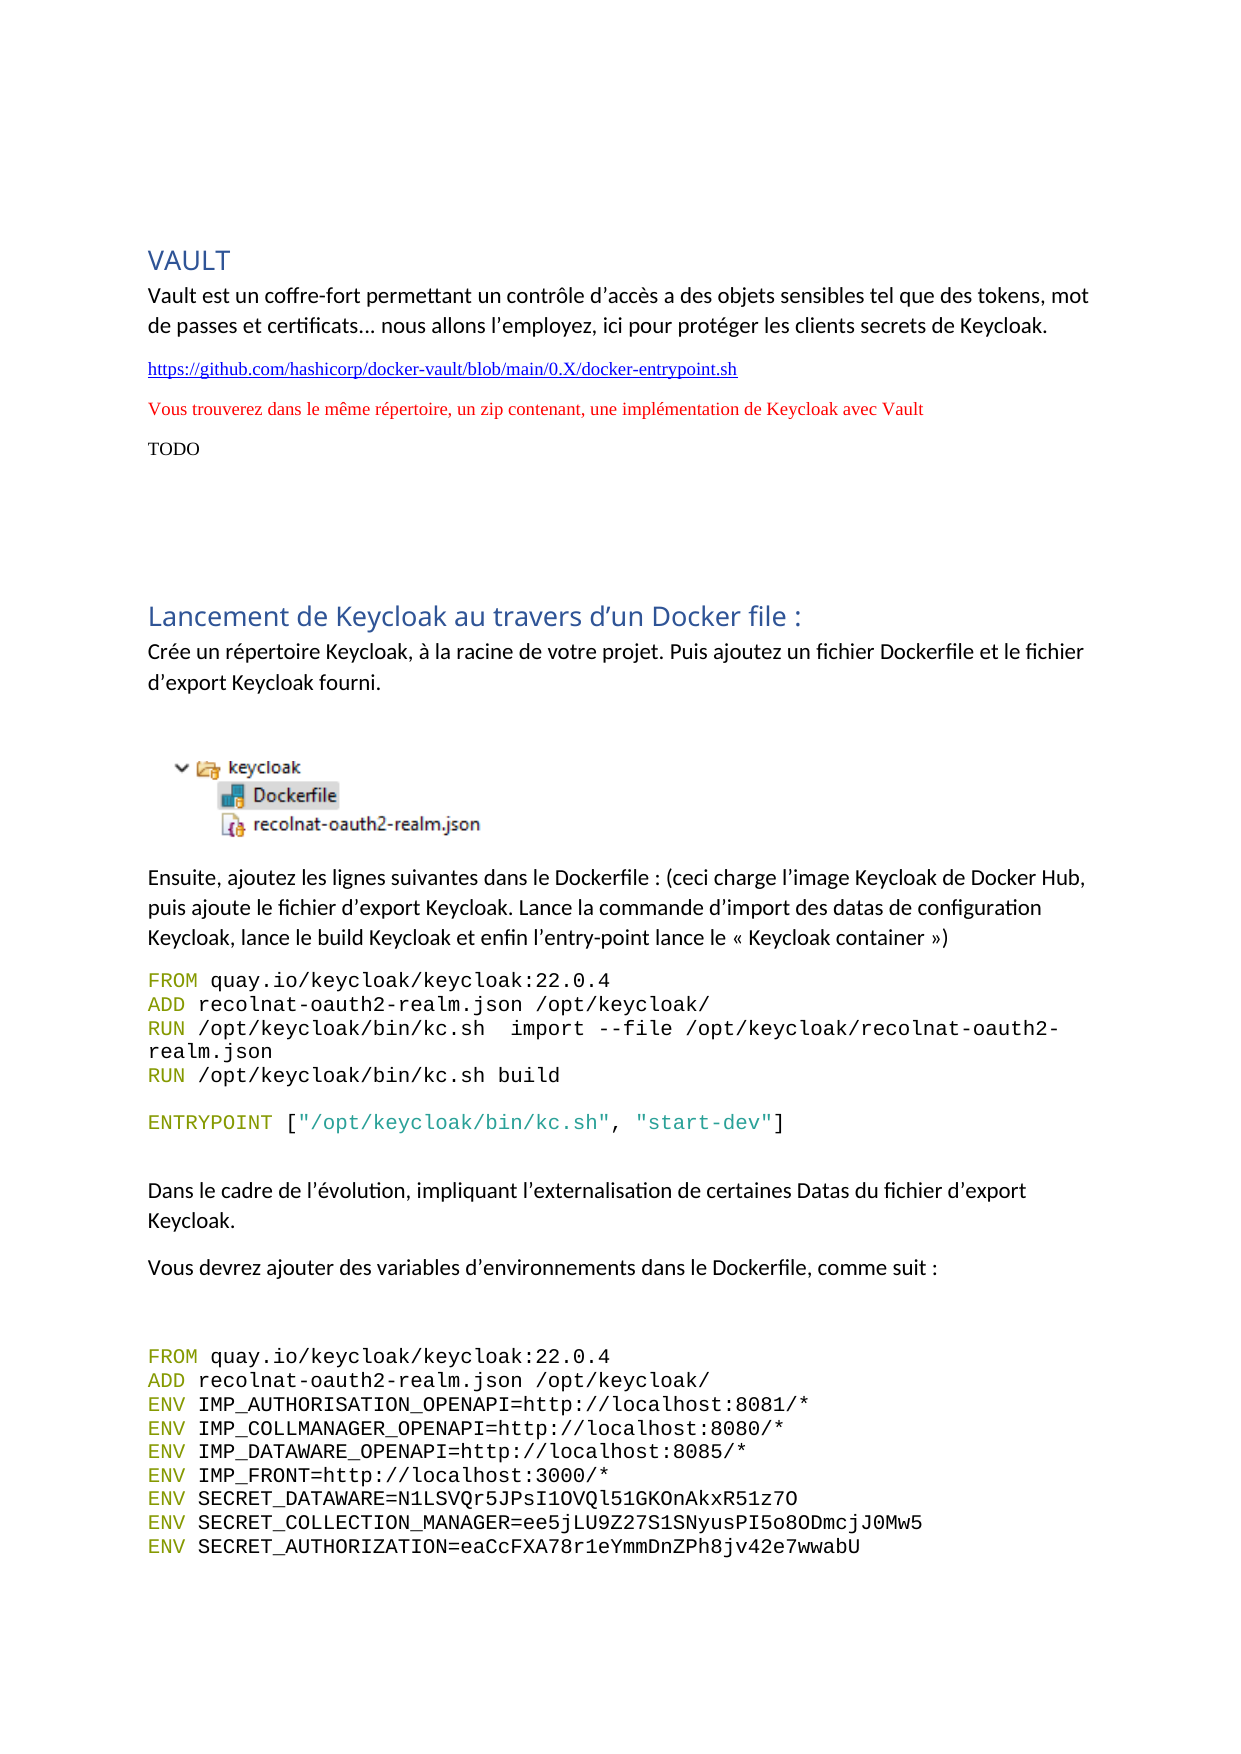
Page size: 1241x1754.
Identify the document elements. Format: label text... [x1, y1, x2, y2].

text https://github.com/hashicorp/docker-vault/blob/main/0.X/docker-entrypoint.sh [148, 358, 1093, 380]
text RUN /opt/keycloak/bin/kc.sh import --file /opt/keycloak/recolnat-oauth2-realm.json [148, 1018, 1093, 1065]
text ENV SECRET_DATAWARE=N1LSVQr5JPsI1OVQl51GKOnAkxR51z7O [148, 1488, 1093, 1512]
text ADD recolnat-oauth2-realm.json /opt/keycloak/ [148, 994, 1093, 1018]
subtitle Lancement de Keycloak au travers d’un Docker file : [148, 598, 1093, 634]
text ENV IMP_COLLMANAGER_OPENAPI=http://localhost:8080/* [148, 1417, 1093, 1441]
text ENV IMP_DATAWARE_OPENAPI=http://localhost:8085/* [148, 1441, 1093, 1465]
text ENV IMP_AUTHORISATION_OPENAPI=http://localhost:8081/* [148, 1394, 1093, 1417]
text ENV SECRET_COLLECTION_MANAGER=ee5jLU9Z27S1SNyusPI5o8ODmcjJ0Mw5 [148, 1512, 1093, 1536]
text Crée un répertoire Keycloak, à la racine de votre projet. Puis ajoutez un fichier Dockerfile et le fichier d’export Keycloak fourni. [148, 637, 1093, 696]
text TODO [148, 438, 1093, 459]
subtitle VAULT [148, 241, 1093, 278]
text FROM quay.io/keycloak/keycloak:22.0.4 [148, 1347, 1093, 1370]
text RUN /opt/keycloak/bin/kc.sh build [148, 1065, 1093, 1088]
text Vault est un coffre-fort permettant un contrôle d’accès a des objets sensibles tel que des tokens, mot de passes et certificats... nous allons l’employez, ici pour protéger les clients secrets de Keycloak. [148, 281, 1093, 339]
text ENTRYPOINT ["/opt/keycloak/bin/kc.sh", "start-dev"] [148, 1112, 1093, 1136]
text ENV IMP_FRONT=http://localhost:3000/* [148, 1465, 1093, 1488]
text FROM quay.io/keycloak/keycloak:22.0.4 [148, 970, 1093, 994]
text Vous trouverez dans le même répertoire, un zip contenant, une implémentation de Keycloak avec Vault [148, 398, 1093, 420]
text ENV SECRET_AUTHORIZATION=eaCcFXA78r1eYmmDnZPh8jv42e7wwabU [148, 1536, 1093, 1559]
text Vous devrez ajouter des variables d’environnements dans le Dockerfile, comme suit : [148, 1253, 1093, 1281]
text Dans le cadre de l’évolution, impliquant l’externalisation de certaines Datas du fichier d’export Keycloak. [148, 1176, 1093, 1234]
picture [147, 761, 570, 845]
text ADD recolnat-oauth2-realm.json /opt/keycloak/ [148, 1370, 1093, 1394]
text Ensuite, ajoutez les lignes suivantes dans le Dockerfile : (ceci charge l’image Keycloak de Docker Hub, puis ajoute le fichier d’export Keycloak. Lance la commande d’import des datas de configuration Keycloak, lance le build Keycloak et enfin l’entry-point lance le « Keycloak container ») [148, 863, 1093, 951]
